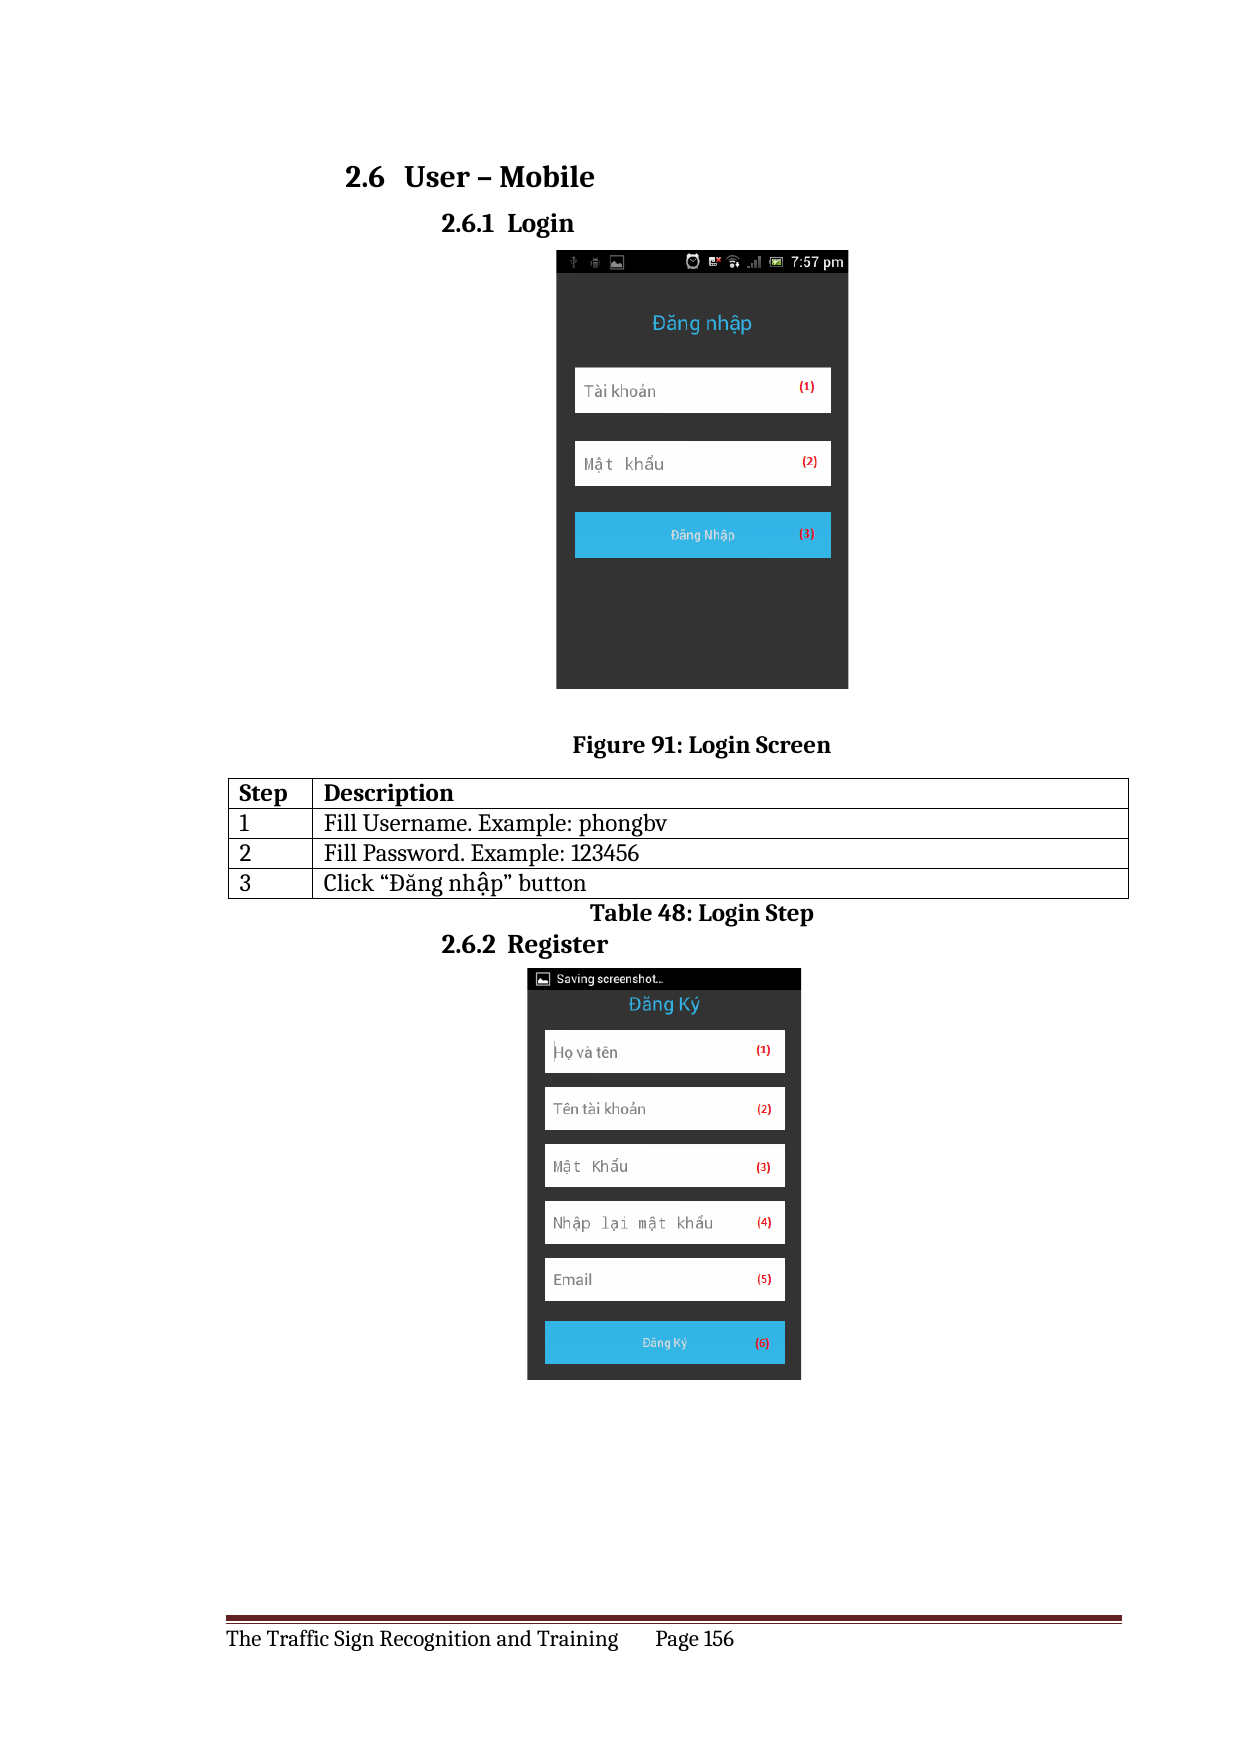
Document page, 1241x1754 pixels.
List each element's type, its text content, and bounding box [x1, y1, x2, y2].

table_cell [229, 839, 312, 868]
subtitle User – Mobile [385, 159, 1122, 195]
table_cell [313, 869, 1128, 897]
list Figure 91: Login Screen [282, 731, 1122, 759]
subtitle Register [441, 929, 1122, 961]
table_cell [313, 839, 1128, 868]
subtitle Login [441, 208, 1122, 239]
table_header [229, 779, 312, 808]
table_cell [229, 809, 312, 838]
picture [556, 250, 849, 689]
list Table 48: Login Step [282, 899, 1122, 927]
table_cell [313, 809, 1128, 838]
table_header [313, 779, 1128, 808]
picture [527, 968, 802, 1380]
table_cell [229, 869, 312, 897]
